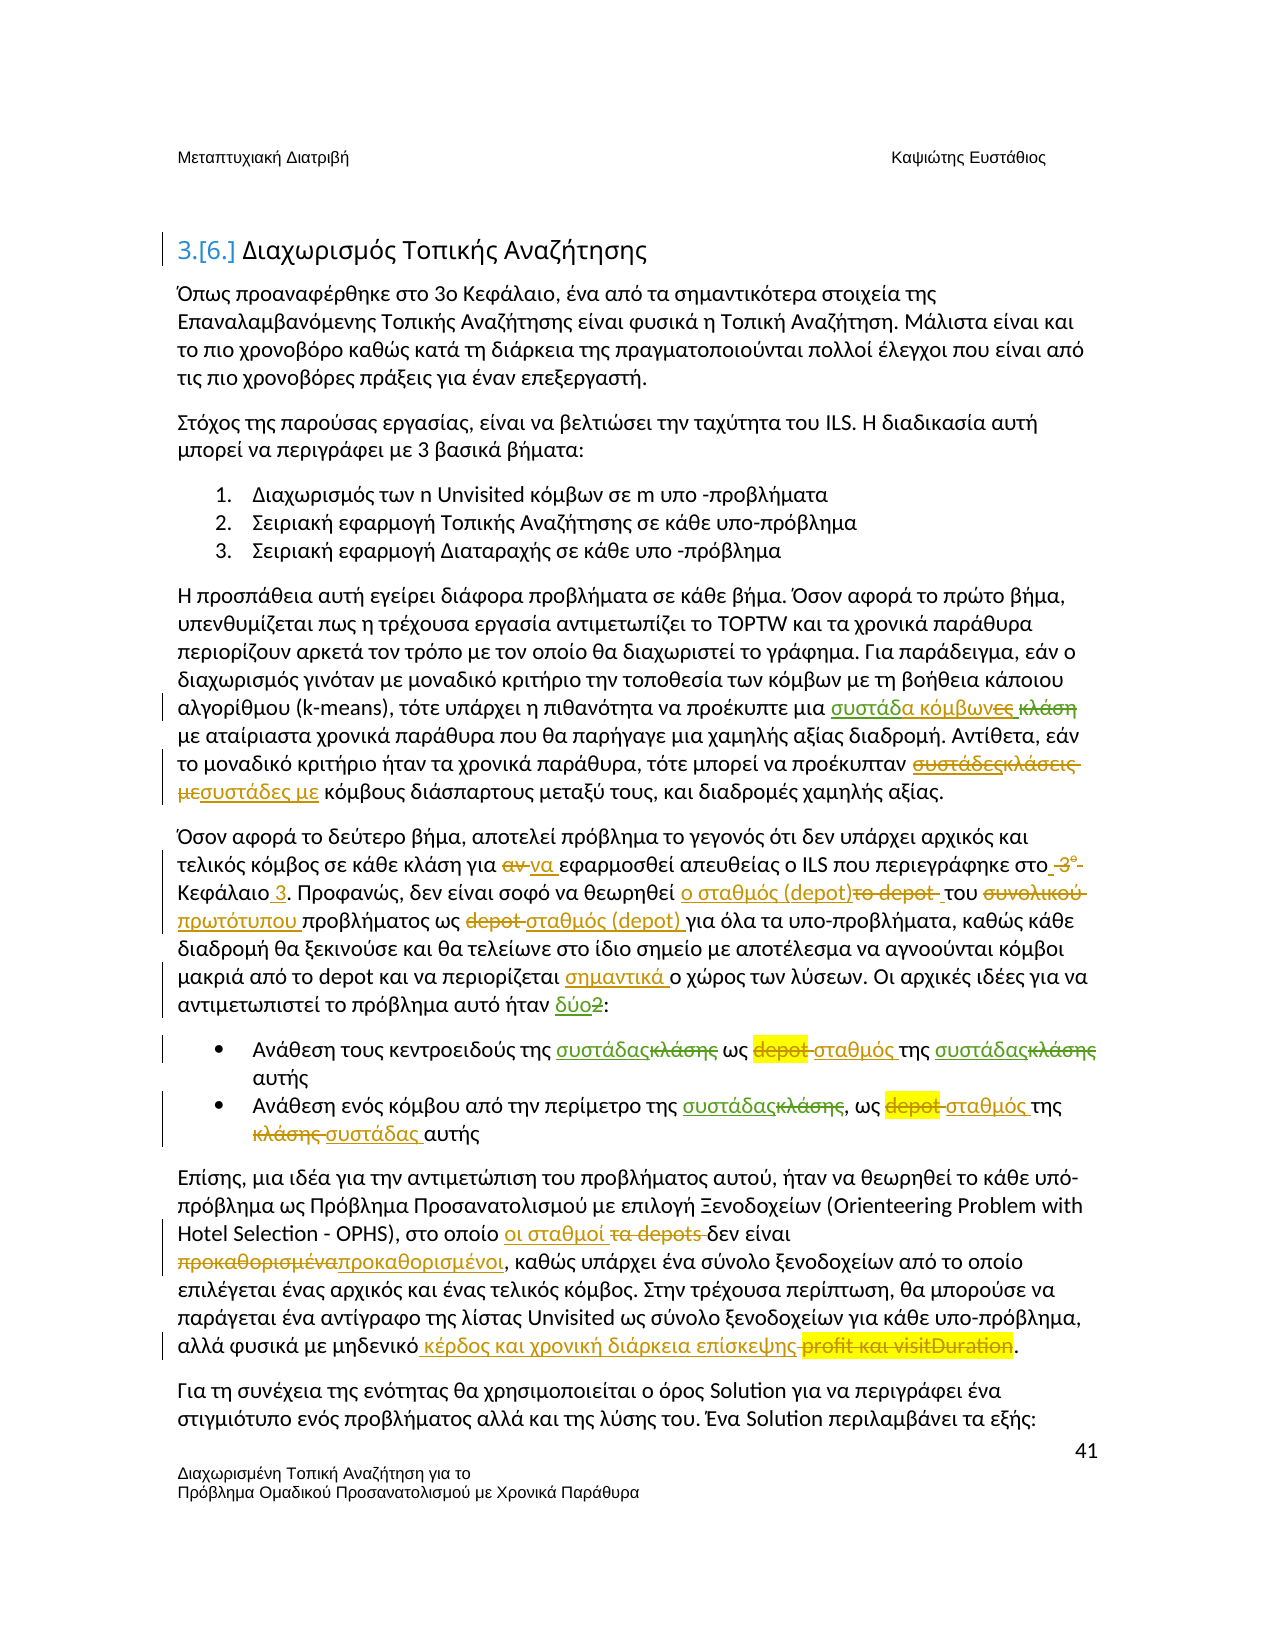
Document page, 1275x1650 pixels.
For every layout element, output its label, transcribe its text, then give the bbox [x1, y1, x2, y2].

text Στόχος της παρούσας εργασίας, είναι να βελτιώσει την ταχύτητα του ILS. Η διαδικασία αυτή μπορεί να περιγράφει με 3 βασικά βήματα: [177, 408, 1098, 464]
text Επίσης, μια ιδέα για την αντιμετώπιση του προβλήματος αυτού, ήταν να θεωρηθεί το κάθε υπό-πρόβλημα ως Πρόβλημα Προσανατολισμού με επιλογή Ξενοδοχείων (Orienteering Problem with Hotel Selection - OPHS), στο οποίο δεν είναι , καθώς υπάρχει ένα σύνολο ξενοδοχείων από το οποίο επιλέγεται ένας αρχικός και ένας τελικός κόμβος. Στην τρέχουσα περίπτωση, θα μπορούσε να παράγεται ένα αντίγραφο της λίστας Unvisited ως σύνολο ξενοδοχείων για κάθε υπο-πρόβλημα, αλλά φυσικά με μηδενικό. [177, 1163, 1098, 1359]
text Όπως προαναφέρθηκε στο 3ο Κεφάλαιο, ένα από τα σημαντικότερα στοιχεία της Επαναλαμβανόμενης Τοπικής Αναζήτησης είναι φυσικά η Τοπική Αναζήτηση. Μάλιστα είναι και το πιο χρονοβόρο καθώς κατά τη διάρκεια της πραγματοποιούνται πολλοί έλεγχοι που είναι από τις πιο χρονοβόρες πράξεις για έναν επεξεργαστή. [177, 279, 1098, 391]
list Ανάθεση ενός κόμβου από την περίμετρο της , ως της αυτής [215, 1091, 1098, 1147]
text Για τη συνέχεια της ενότητας θα χρησιμοποιείται ο όρος Solution για να περιγράφει ένα στιγμιότυπο ενός προβλήματος αλλά και της λύσης του. Ένα Solution περιλαμβάνει τα εξής: [177, 1376, 1098, 1432]
list Σειριακή εφαρμογή Διαταραχής σε κάθε υπο -πρόβλημα [215, 536, 1098, 564]
list Σειριακή εφαρμογή Τοπικής Αναζήτησης σε κάθε υπο-πρόβλημα [215, 508, 1098, 536]
list Ανάθεση τους κεντροειδούς της ως της αυτής [215, 1035, 1098, 1091]
subtitle Διαχωρισμός Τοπικής Αναζήτησης [177, 232, 1098, 266]
text Όσον αφορά το δεύτερο βήμα, αποτελεί πρόβλημα το γεγονός ότι δεν υπάρχει αρχικός και τελικός κόμβος σε κάθε κλάση για εφαρμοσθεί απευθείας ο ILS που περιεγράφηκε στοΚεφάλαιο. Προφανώς, δεν είναι σοφό να θεωρηθεί του προβλήματος ως για όλα τα υπο-προβλήματα, καθώς κάθε διαδρομή θα ξεκινούσε και θα τελείωνε στο ίδιο σημείο με αποτέλεσμα να αγνοούνται κόμβοι μακριά από το depot και να περιορίζεται ο χώρος των λύσεων. Οι αρχικές ιδέες για να αντιμετωπιστεί το πρόβλημα αυτό ήταν : [177, 822, 1098, 1018]
list Διαχωρισμός των n Unvisited κόμβων σε m υπο -προβλήματα [215, 480, 1098, 508]
text Η προσπάθεια αυτή εγείρει διάφορα προβλήματα σε κάθε βήμα. Όσον αφορά το πρώτο βήμα, υπενθυμίζεται πως η τρέχουσα εργασία αντιμετωπίζει το TOPTW και τα χρονικά παράθυρα περιορίζουν αρκετά τον τρόπο με τον οποίο θα διαχωριστεί το γράφημα. Για παράδειγμα, εάν ο διαχωρισμός γινόταν με μοναδικό κριτήριο την τοποθεσία των κόμβων με τη βοήθεια κάποιου αλγορίθμου (k-means), τότε υπάρχει η πιθανότητα να προέκυπτε μια με αταίριαστα χρονικά παράθυρα που θα παρήγαγε μια χαμηλής αξίας διαδρομή. Αντίθετα, εάν το μοναδικό κριτήριο ήταν τα χρονικά παράθυρα, τότε μπορεί να προέκυπταν κόμβους διάσπαρτους μεταξύ τους, και διαδρομές χαμηλής αξίας. [177, 581, 1098, 805]
